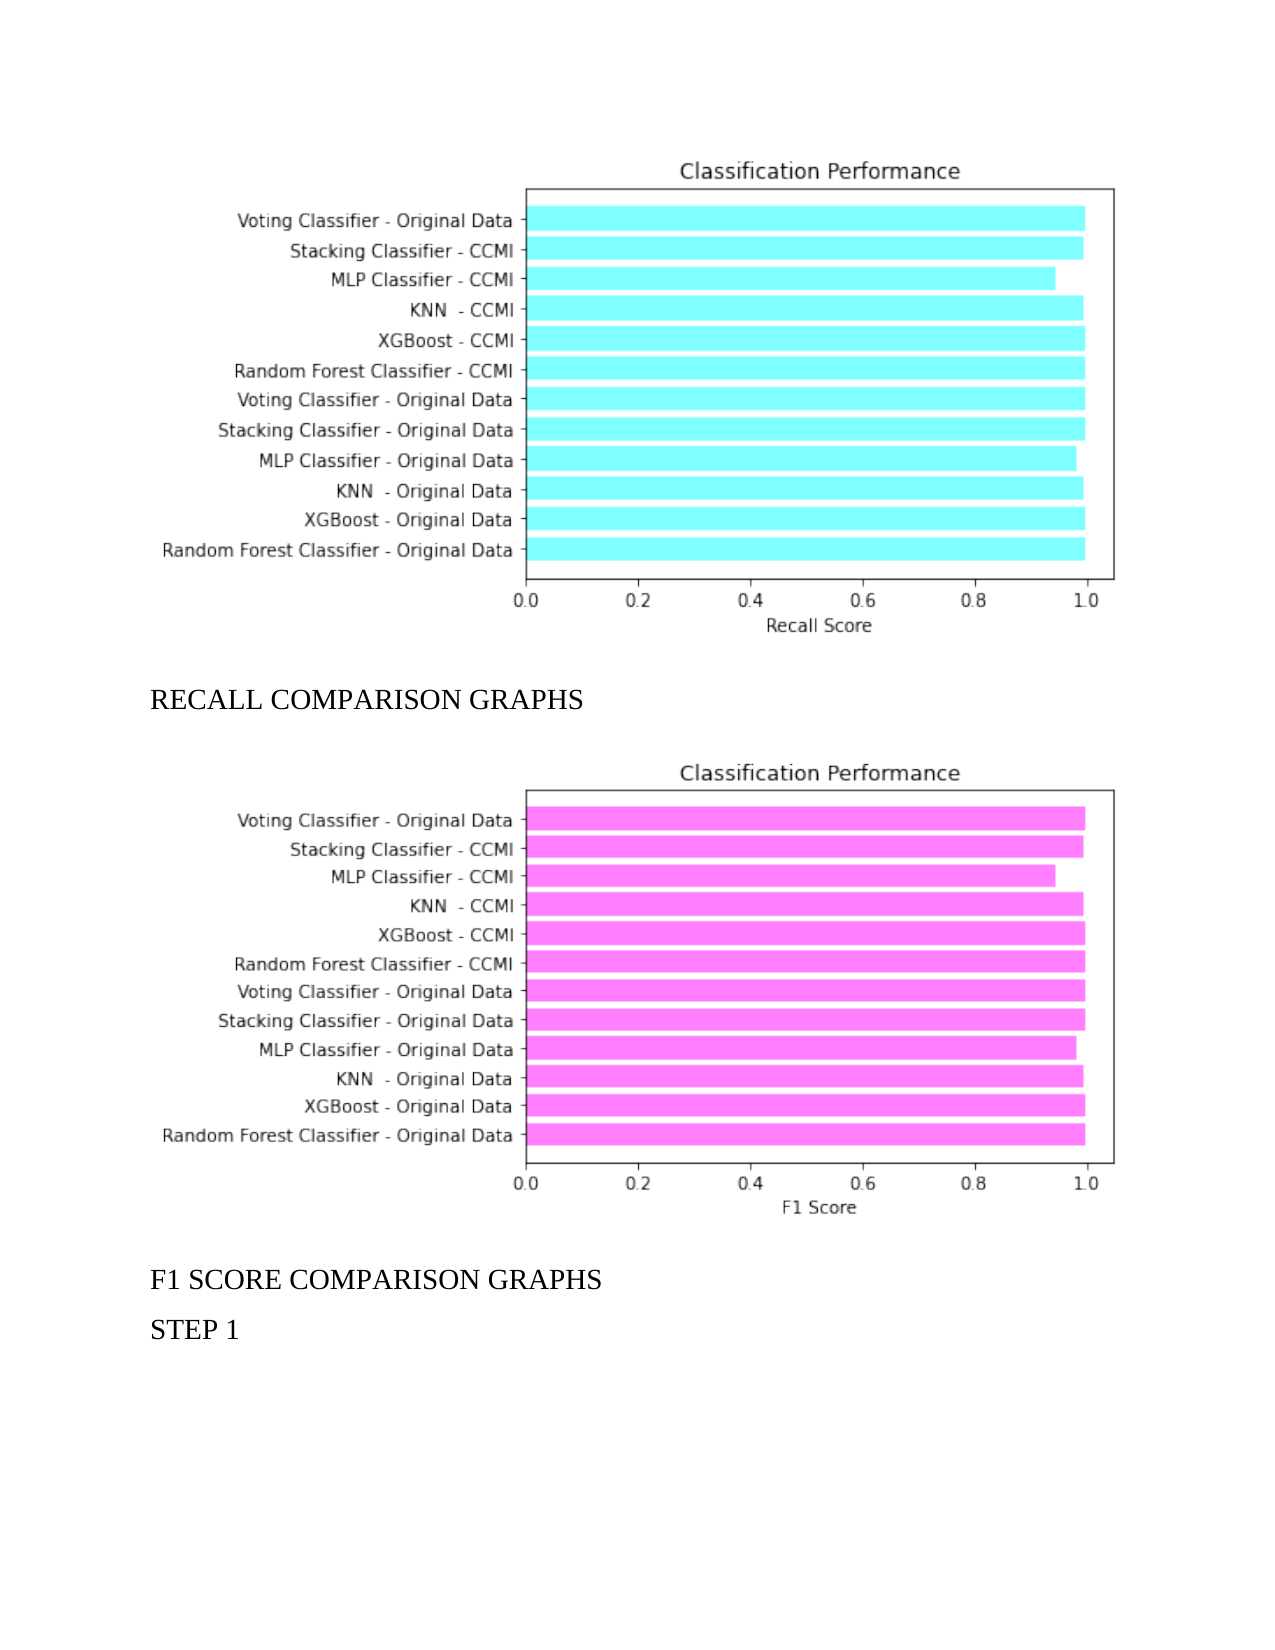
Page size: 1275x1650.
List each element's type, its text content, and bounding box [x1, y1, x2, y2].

picture [150, 150, 1125, 647]
picture [150, 752, 1125, 1228]
text RECALL COMPARISON GRAPHS [150, 682, 1125, 715]
text F1 SCORE COMPARISON GRAPHS STEP 1 [150, 1262, 1125, 1346]
